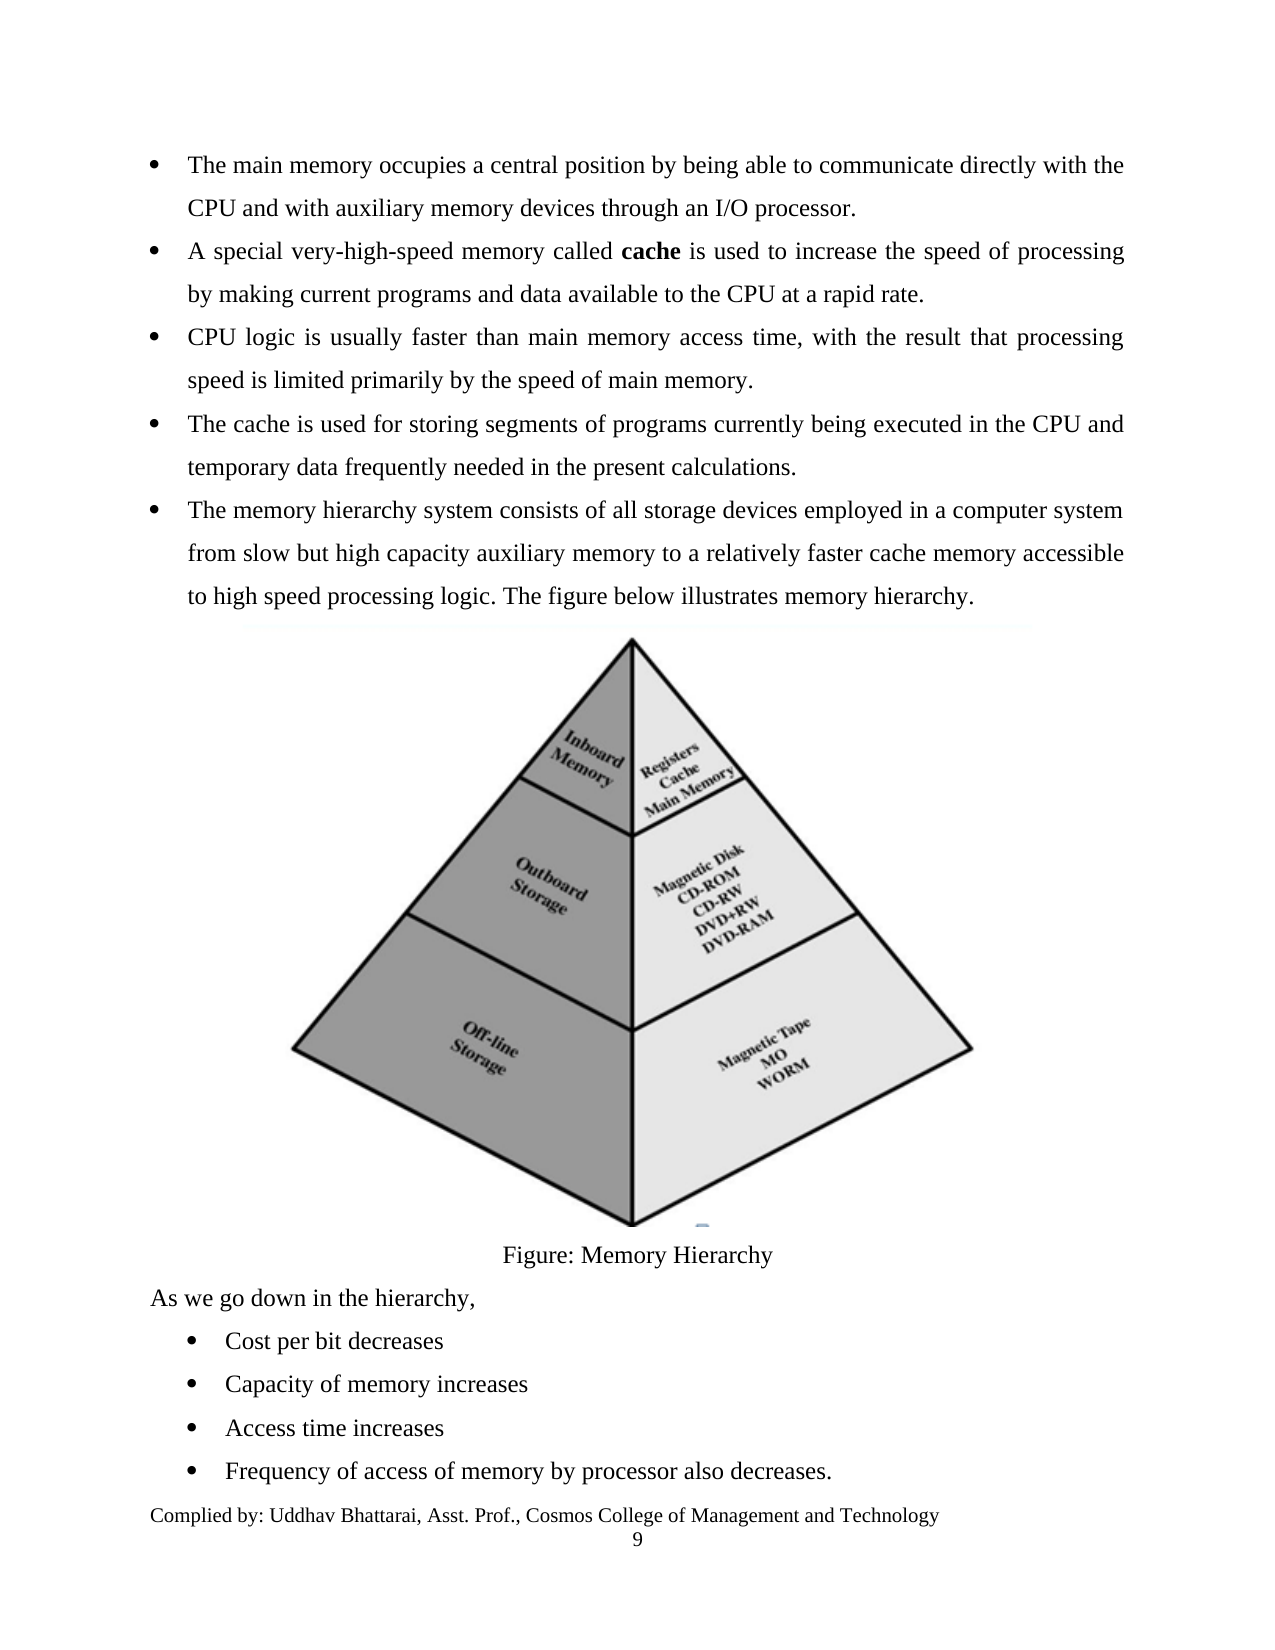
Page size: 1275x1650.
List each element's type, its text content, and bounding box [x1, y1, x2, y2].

picture [242, 624, 1033, 1227]
list CPU logic is usually faster than main memory access time, with the result that processing speed is limited primarily by the speed of main memory. [150, 322, 1125, 394]
list Access time increases [187, 1413, 1125, 1441]
list The memory hierarchy system consists of all storage devices employed in a computer system from slow but high capacity auxiliary memory to a relatively faster cache memory accessible to high speed processing logic. The figure below illustrates memory hierarchy. [150, 495, 1125, 610]
list A special very-high-speed memory called cache is used to increase the speed of processing by making current programs and data available to the CPU at a rapid rate. [150, 236, 1125, 308]
text As we go down in the hierarchy, [150, 1283, 1125, 1312]
list The cache is used for storing segments of programs currently being executed in the CPU and temporary data frequently needed in the present calculations. [150, 409, 1125, 481]
list The main memory occupies a central position by being able to communicate directly with the CPU and with auxiliary memory devices through an I/O processor. [150, 150, 1125, 222]
list Cost per bit decreases [187, 1326, 1125, 1355]
list Capacity of memory increases [187, 1369, 1125, 1398]
list Frequency of access of memory by processor also decreases. [187, 1456, 1125, 1484]
text Figure: Memory Hierarchy [150, 1240, 1125, 1269]
